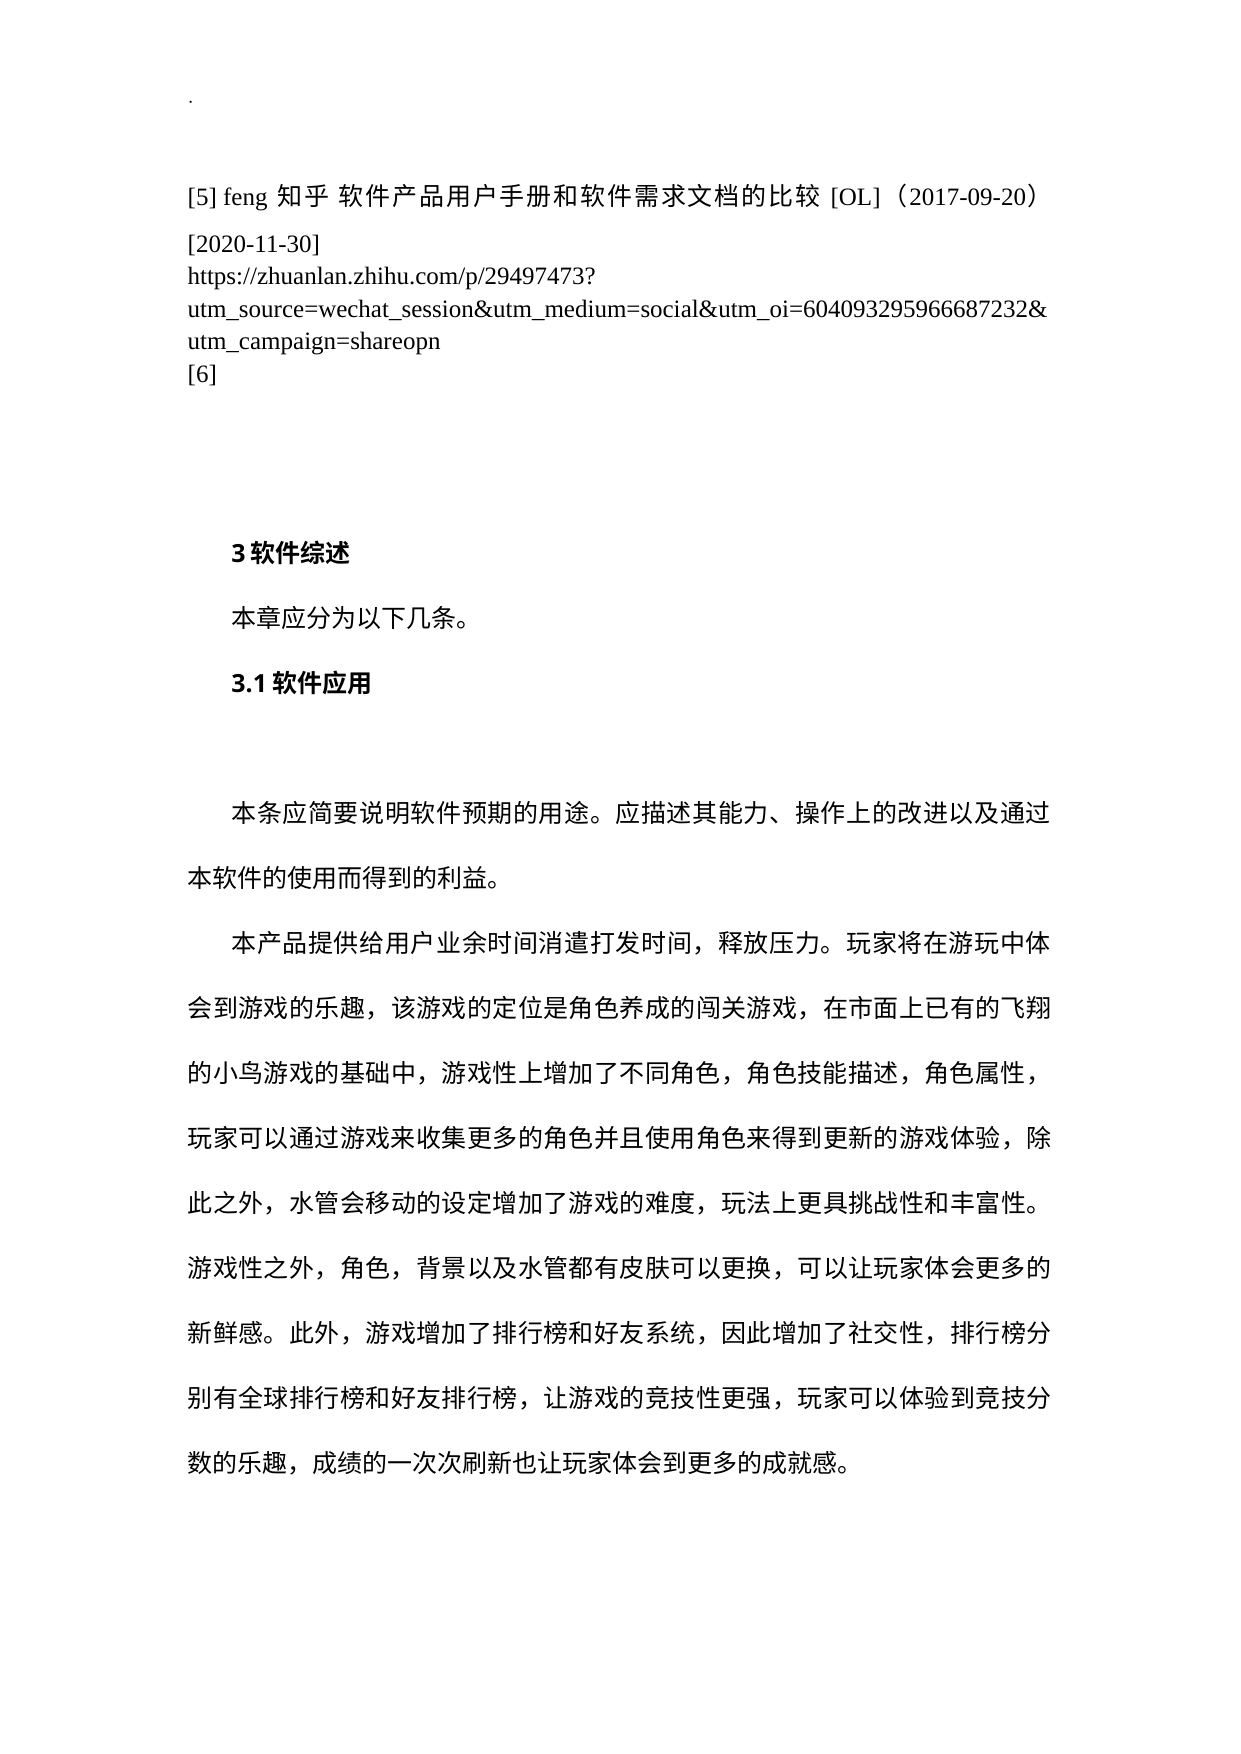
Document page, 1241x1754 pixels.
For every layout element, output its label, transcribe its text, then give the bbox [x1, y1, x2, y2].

text https://zhuanlan.zhihu.com/p/29497473?utm_source=wechat_session&utm_medium=social&utm_oi=604093295966687232&utm_campaign=shareopn [187, 259, 1053, 357]
text 3软件综述 [187, 519, 1053, 584]
text 本章应分为以下几条。 [187, 584, 1053, 649]
text 本产品提供给用户业余时间消遣打发时间，释放压力。玩家将在游玩中体会到游戏的乐趣，该游戏的定位是角色养成的闯关游戏，在市面上已有的飞翔的小鸟游戏的基础中，游戏性上增加了不同角色，角色技能描述，角色属性，玩家可以通过游戏来收集更多的角色并且使用角色来得到更新的游戏体验，除此之外，水管会移动的设定增加了游戏的难度，玩法上更具挑战性和丰富性。游戏性之外，角色，背景以及水管都有皮肤可以更换，可以让玩家体会更多的新鲜感。此外，游戏增加了排行榜和好友系统，因此增加了社交性，排行榜分别有全球排行榜和好友排行榜，让游戏的竞技性更强，玩家可以体验到竞技分数的乐趣，成绩的一次次刷新也让玩家体会到更多的成就感。 [187, 909, 1053, 1494]
text 3.1软件应用 [187, 649, 1053, 714]
list feng 知乎 软件产品用户手册和软件需求文档的比较 [OL]（2017-09-20）[2020-11-30] [187, 162, 1053, 259]
text 本条应简要说明软件预期的用途。应描述其能力、操作上的改进以及通过本软件的使用而得到的利益。 [187, 779, 1053, 909]
